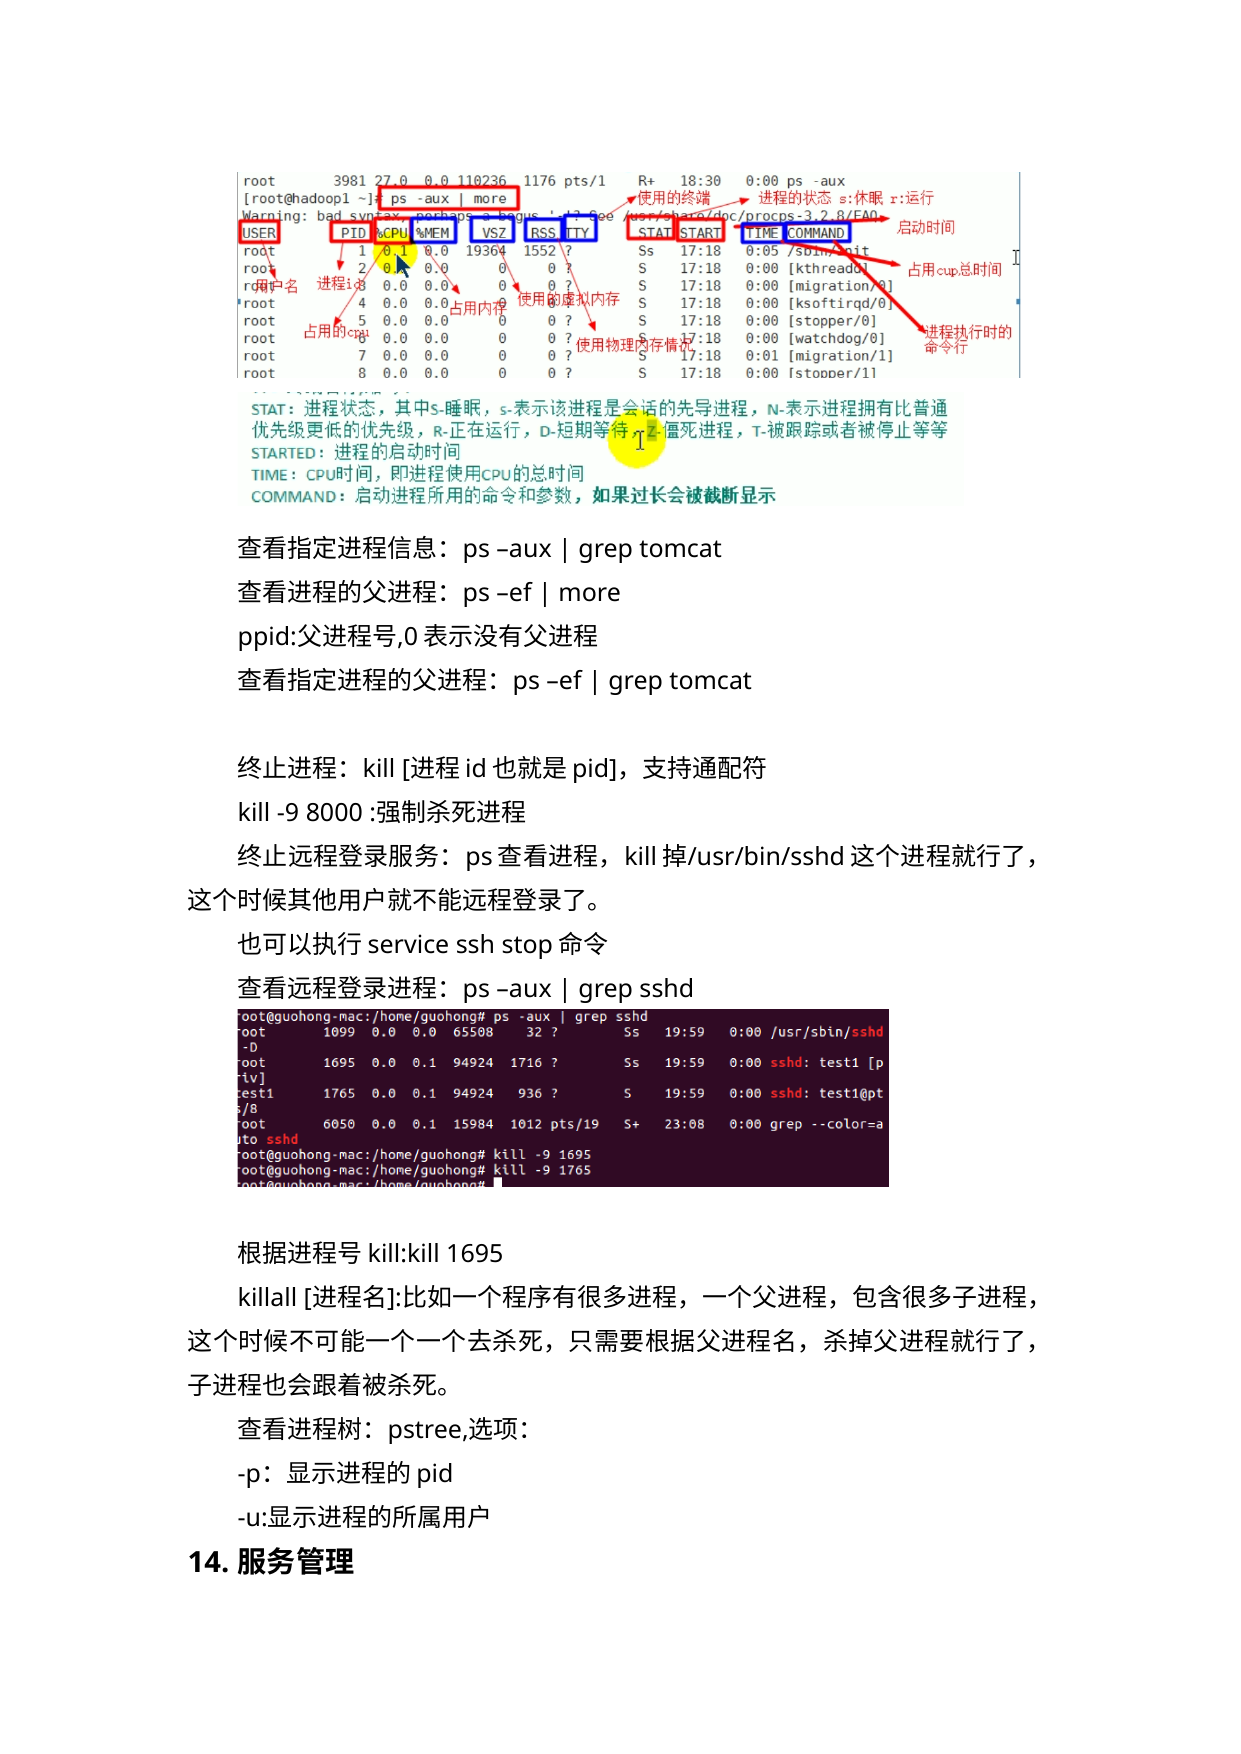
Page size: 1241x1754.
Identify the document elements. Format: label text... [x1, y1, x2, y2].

list 查看进程的父进程：ps –ef | more [187, 568, 1053, 613]
list 查看指定进程信息：ps –aux | grep tomcat [187, 524, 1053, 568]
list 查看进程树：pstree,选项： [187, 1406, 1053, 1450]
list 终止进程：kill [进程id也就是pid]，支持通配符 [187, 745, 1053, 789]
list -u:显示进程的所属用户 [187, 1494, 1053, 1538]
picture [237, 172, 1021, 378]
list 服务管理 [187, 1538, 1053, 1582]
list 查看远程登录进程：ps –aux | grep sshd [187, 965, 1053, 1009]
list ppid:父进程号,0表示没有父进程 [187, 613, 1053, 657]
list 终止远程登录服务：ps查看进程，kill掉/usr/bin/sshd这个进程就行了，这个时候其他用户就不能远程登录了。 [187, 833, 1053, 921]
list 根据进程号kill:kill 1695 [187, 1229, 1053, 1273]
picture [237, 392, 964, 506]
list 查看指定进程的父进程：ps –ef | grep tomcat [187, 657, 1053, 701]
list 也可以执行service ssh stop命令 [187, 921, 1053, 965]
picture [237, 1009, 889, 1187]
list kill -9 8000 :强制杀死进程 [187, 789, 1053, 833]
list -p：显示进程的pid [187, 1450, 1053, 1494]
list killall [进程名]:比如一个程序有很多进程，一个父进程，包含很多子进程，这个时候不可能一个一个去杀死，只需要根据父进程名，杀掉父进程就行了，子进程也会跟着被杀死。 [187, 1273, 1053, 1406]
